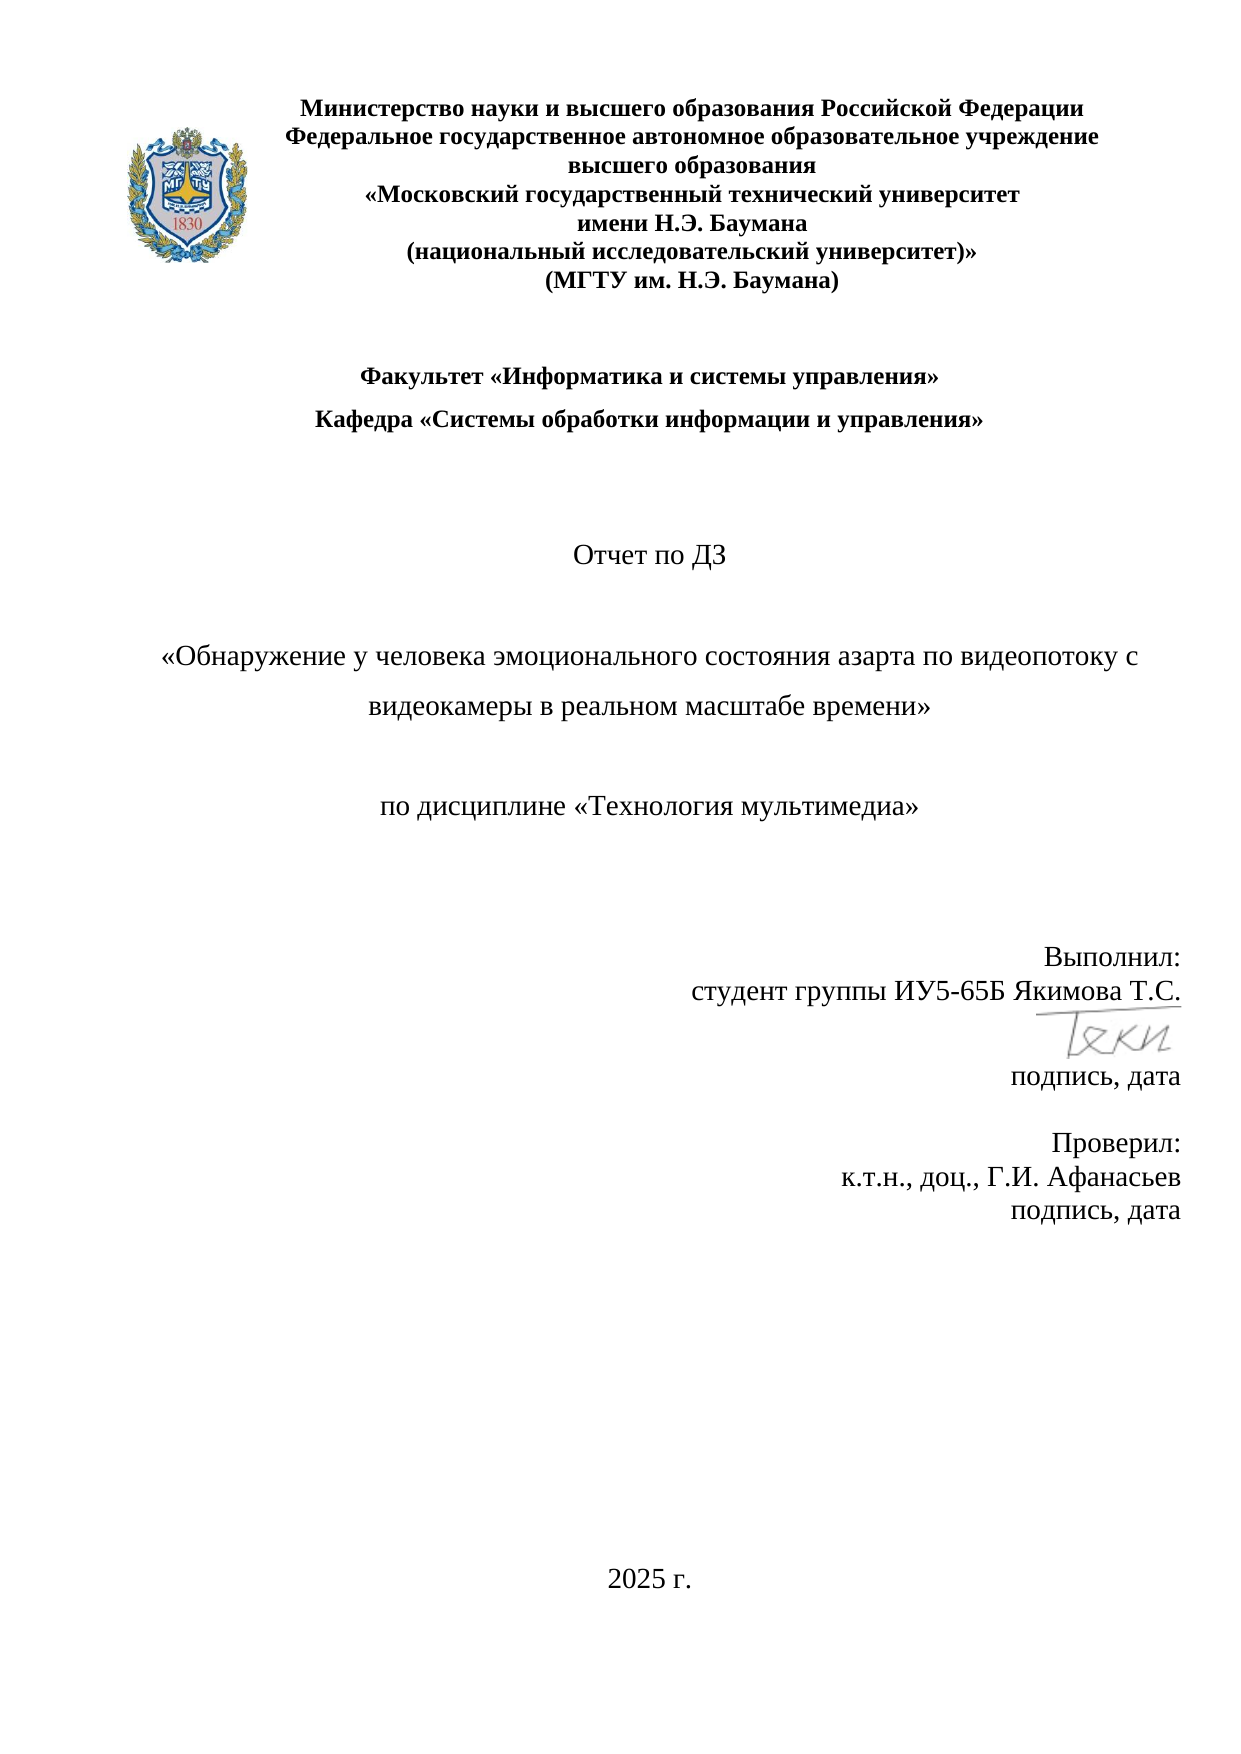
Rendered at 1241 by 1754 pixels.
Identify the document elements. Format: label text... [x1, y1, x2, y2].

table_header Министерство науки и высшего образования Российской Федерации Федеральное государственное автономное образовательное учреждение высшего образования «Московский государственный технический университет имени Н.Э. Баумана (национальный исследовательский университет)» (МГТУ им. Н.Э. Баумана) [266, 93, 1118, 294]
text 2025 г. [118, 1561, 1181, 1595]
text подпись, дата [118, 1192, 1181, 1226]
text Отчет по ДЗ [118, 537, 1181, 571]
picture [127, 127, 248, 263]
text подпись, дата [118, 1058, 1181, 1092]
text Кафедра «Системы обработки информации и управления» [118, 404, 1181, 433]
text к.т.н., доц., Г.И. Афанасьев [118, 1159, 1181, 1192]
text Проверил: [118, 1125, 1181, 1159]
text Выполнил: [118, 939, 1181, 973]
text «Обнаружение у человека эмоционального состояния азарта по видеопотоку с видеокамеры в реальном масштабе времени» [118, 638, 1181, 721]
text студент группы ИУ5-65Б Якимова Т.С. [118, 973, 1181, 1007]
table_header [118, 93, 266, 294]
text по дисциплине «Технология мультимедиа» [118, 788, 1181, 822]
text Факультет «Информатика и системы управления» [118, 361, 1181, 390]
picture [1036, 1006, 1182, 1059]
